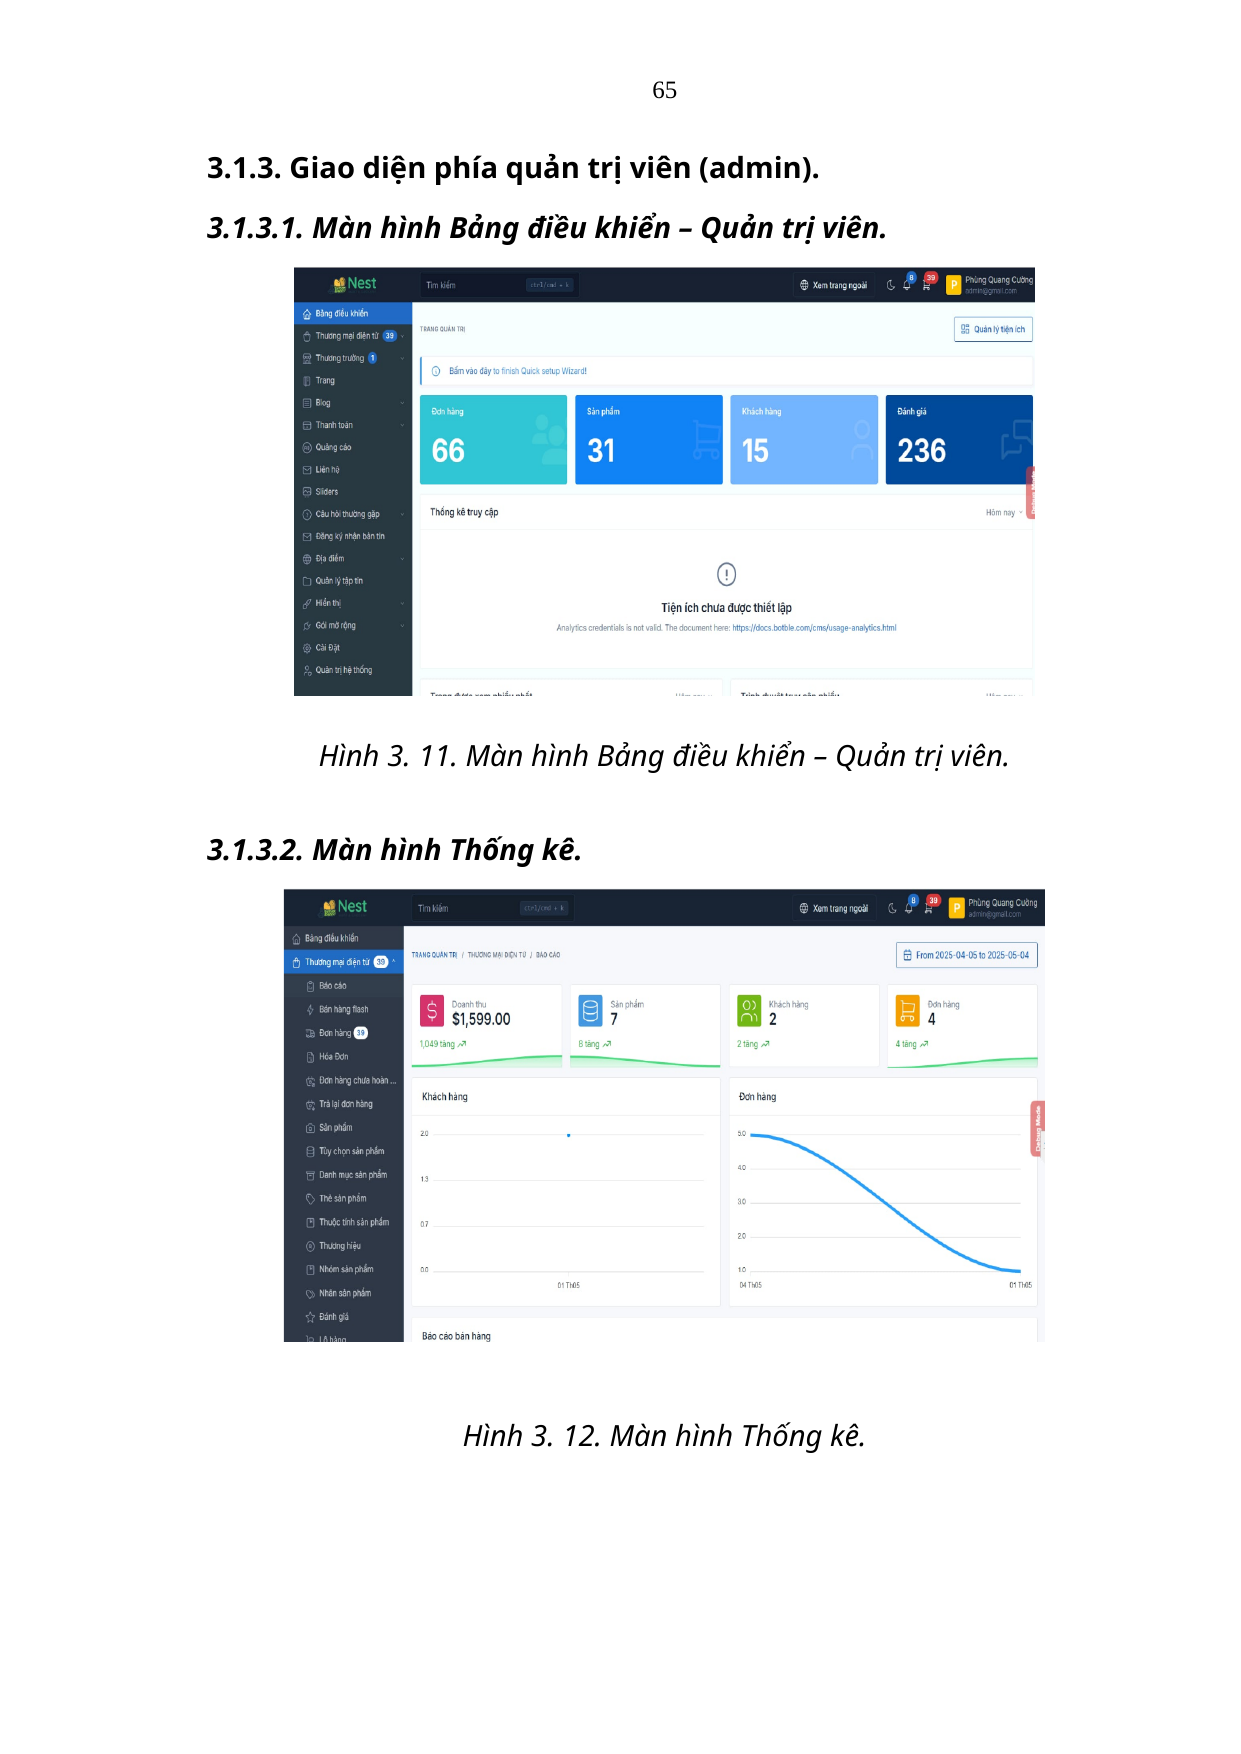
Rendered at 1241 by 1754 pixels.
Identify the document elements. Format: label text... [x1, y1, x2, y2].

subtitle 3.1.3. Giao diện phía quản trị viên (admin). [207, 148, 1122, 187]
subtitle 3.1.3.1. Màn hình Bảng điều khiển – Quản trị viên. [207, 207, 1122, 247]
text Hình 3. 11. Màn hình Bảng điều khiển – Quản trị viên. [207, 735, 1122, 775]
picture [294, 266, 1035, 696]
subtitle 3.1.3.2. Màn hình Thống kê. [207, 829, 1122, 868]
text Hình 3. 12. Màn hình Thống kê. [207, 1415, 1122, 1455]
picture [283, 888, 1045, 1342]
